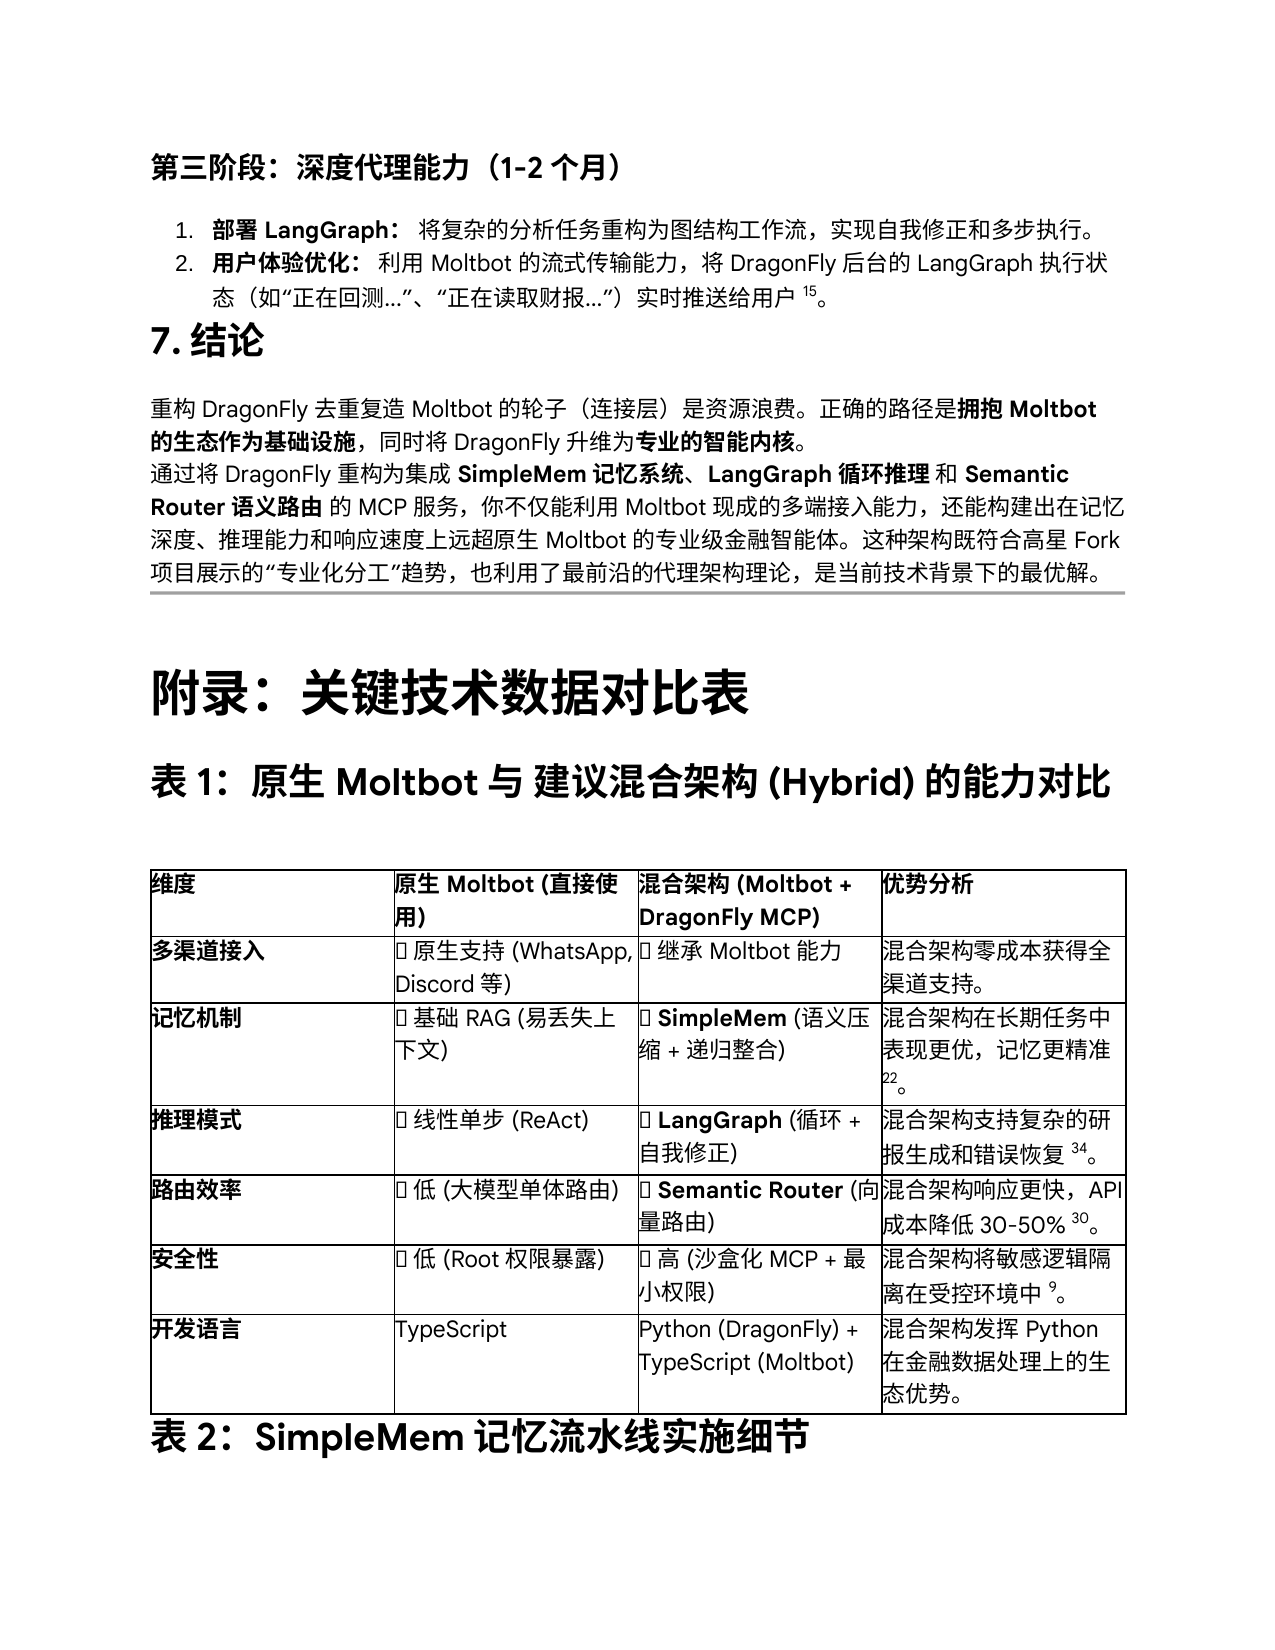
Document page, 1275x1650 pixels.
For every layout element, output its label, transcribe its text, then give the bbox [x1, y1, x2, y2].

table_cell 混合架构在长期任务中表现更优，记忆更精准 22。 [883, 1004, 1125, 1104]
table_cell 安全性 [152, 1246, 394, 1314]
subtitle 7. 结论 [150, 318, 1125, 365]
table_cell 混合架构响应更快，API 成本降低 30-50% 30。 [883, 1176, 1125, 1244]
table_cell ✅ Semantic Router (向量路由) [639, 1176, 881, 1244]
table_cell 混合架构零成本获得全渠道支持。 [883, 937, 1125, 1002]
table_cell ❌ 低 (Root 权限暴露) [395, 1246, 638, 1314]
text 重构 DragonFly 去重复造 Moltbot 的轮子（连接层）是资源浪费。正确的路径是拥抱 Moltbot 的生态作为基础设施，同时将 DragonFly 升维为专业的智能内核。 [150, 395, 1125, 457]
table_cell 混合架构将敏感逻辑隔离在受控环境中 9。 [883, 1246, 1125, 1314]
table_cell ✅ 继承 Moltbot 能力 [639, 937, 881, 1002]
table_header 维度 [152, 871, 394, 936]
table_cell 推理模式 [152, 1106, 394, 1174]
table_cell TypeScript [395, 1315, 638, 1413]
subtitle 第三阶段：深度代理能力（1-2 个月） [150, 150, 1125, 187]
table_cell ✅ 高 (沙盒化 MCP + 最小权限) [639, 1246, 881, 1314]
list 部署 LangGraph： 将复杂的分析任务重构为图结构工作流，实现自我修正和多步执行。 [175, 217, 1125, 245]
table_header 混合架构 (Moltbot + DragonFly MCP) [639, 871, 881, 936]
text 通过将 DragonFly 重构为集成 SimpleMem 记忆系统、LangGraph 循环推理 和 Semantic Router 语义路由 的 MCP 服务，你不仅能利用 Moltbot 现成的多端接入能力，还能构建出在记忆深度、推理能力和响应速度上远超原生 Moltbot 的专业级金融智能体。这种架构既符合高星 Fork 项目展示的“专业化分工”趋势，也利用了最前沿的代理架构理论，是当前技术背景下的最优解。 [150, 461, 1125, 587]
table_cell ✅ SimpleMem (语义压缩 + 递归整合) [639, 1004, 881, 1104]
table_header 原生 Moltbot (直接使用) [395, 871, 638, 936]
table_cell 混合架构发挥 Python 在金融数据处理上的生态优势。 [883, 1315, 1125, 1413]
table_cell 记忆机制 [152, 1004, 394, 1104]
list 用户体验优化： 利用 Moltbot 的流式传输能力，将 DragonFly 后台的 LangGraph 执行状态（如“正在回测...”、“正在读取财报...”）实时推送给用户 15。 [175, 249, 1125, 314]
table_cell ❌ 基础 RAG (易丢失上下文) [395, 1004, 638, 1104]
table_cell 开发语言 [152, 1315, 394, 1413]
subtitle 附录：关键技术数据对比表 [150, 595, 1125, 725]
table_cell ❌ 线性单步 (ReAct) [395, 1106, 638, 1174]
table_cell 多渠道接入 [152, 937, 394, 1002]
table_cell ❌ 低 (大模型单体路由) [395, 1176, 638, 1244]
table_cell 混合架构支持复杂的研报生成和错误恢复 34。 [883, 1106, 1125, 1174]
table_cell Python (DragonFly) + TypeScript (Moltbot) [639, 1315, 881, 1413]
subtitle 表 2：SimpleMem 记忆流水线实施细节 [150, 1415, 1125, 1462]
table_cell ✅ 原生支持 (WhatsApp, Discord 等) [395, 937, 638, 1002]
table_cell ✅ LangGraph (循环 + 自我修正) [639, 1106, 881, 1174]
subtitle 表 1：原生 Moltbot 与 建议混合架构 (Hybrid) 的能力对比 [150, 759, 1125, 806]
table_header 优势分析 [883, 871, 1125, 936]
table_cell 路由效率 [152, 1176, 394, 1244]
